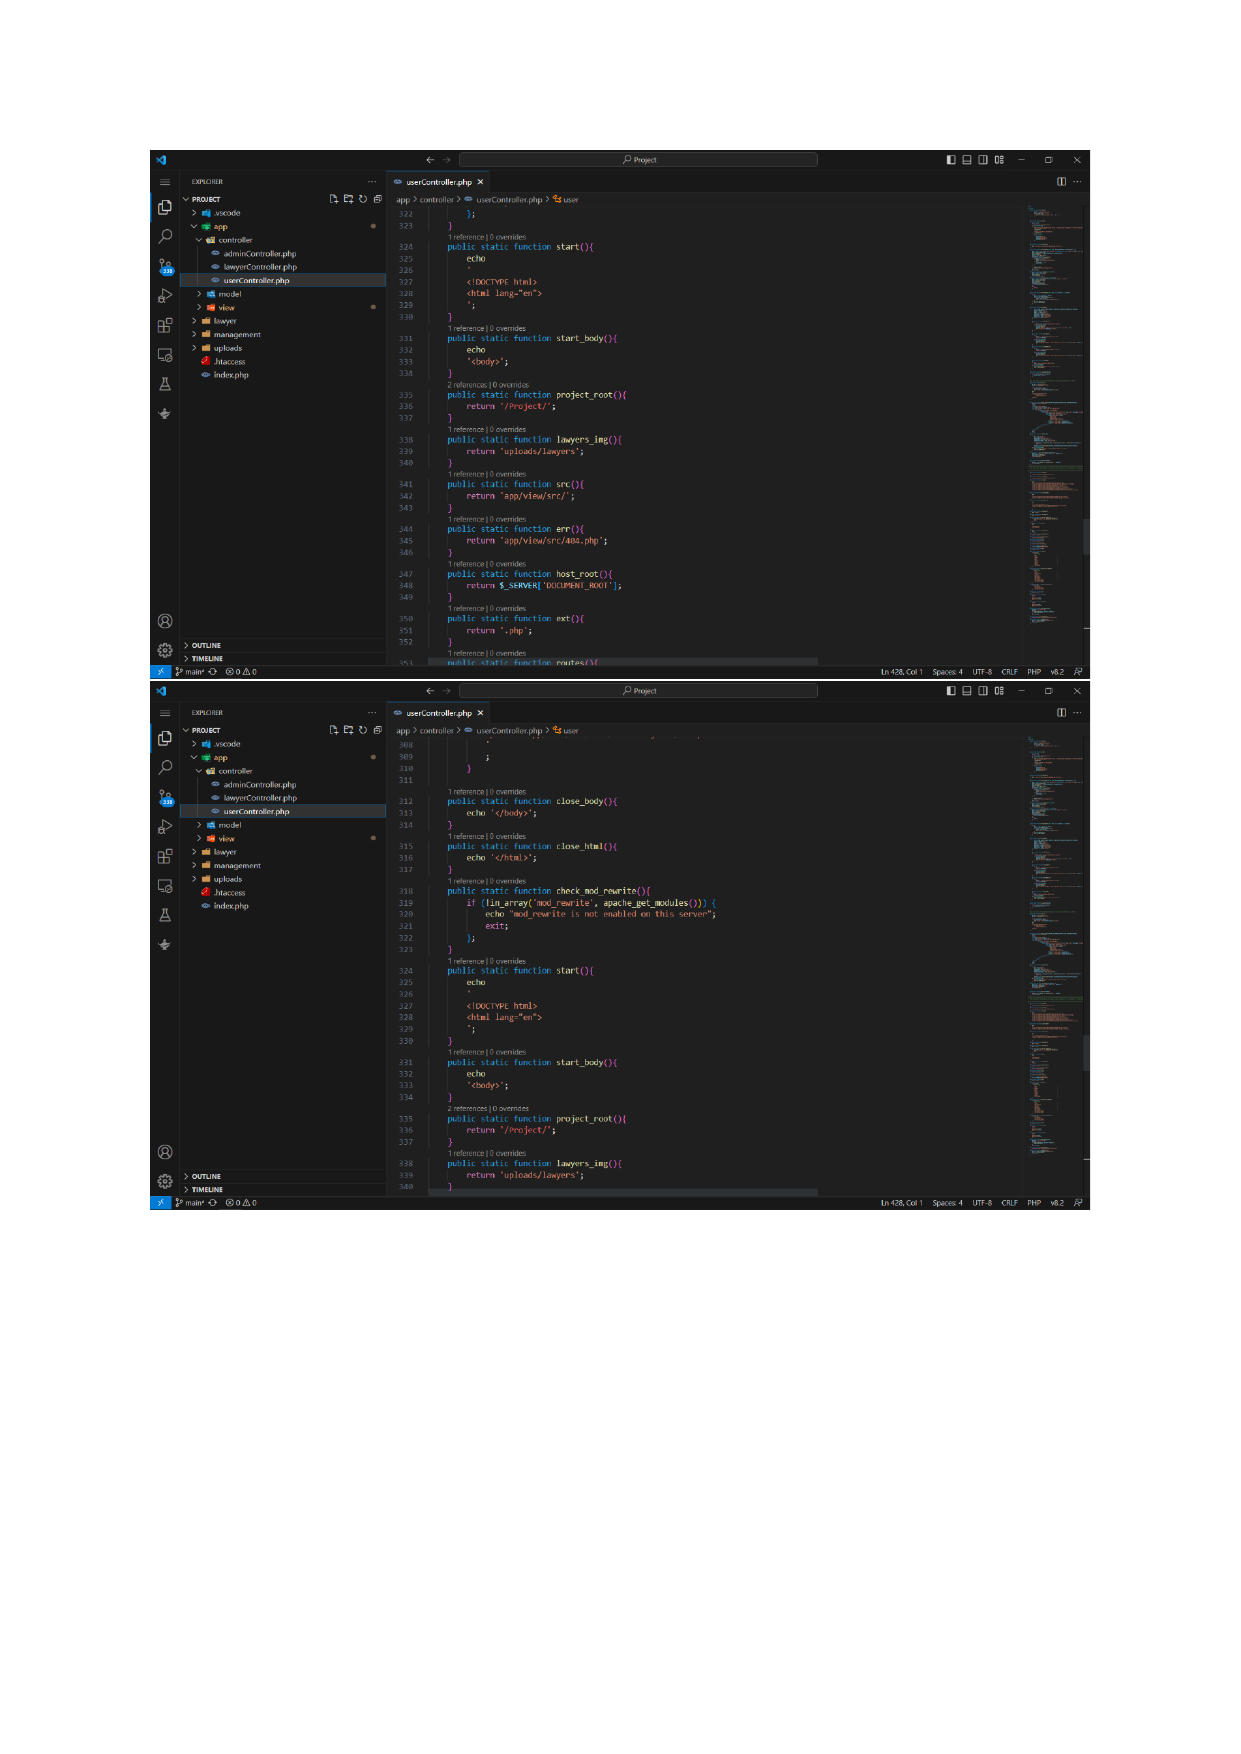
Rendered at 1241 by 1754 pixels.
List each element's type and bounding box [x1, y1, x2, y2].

picture [150, 681, 1091, 1210]
picture [150, 150, 1091, 679]
